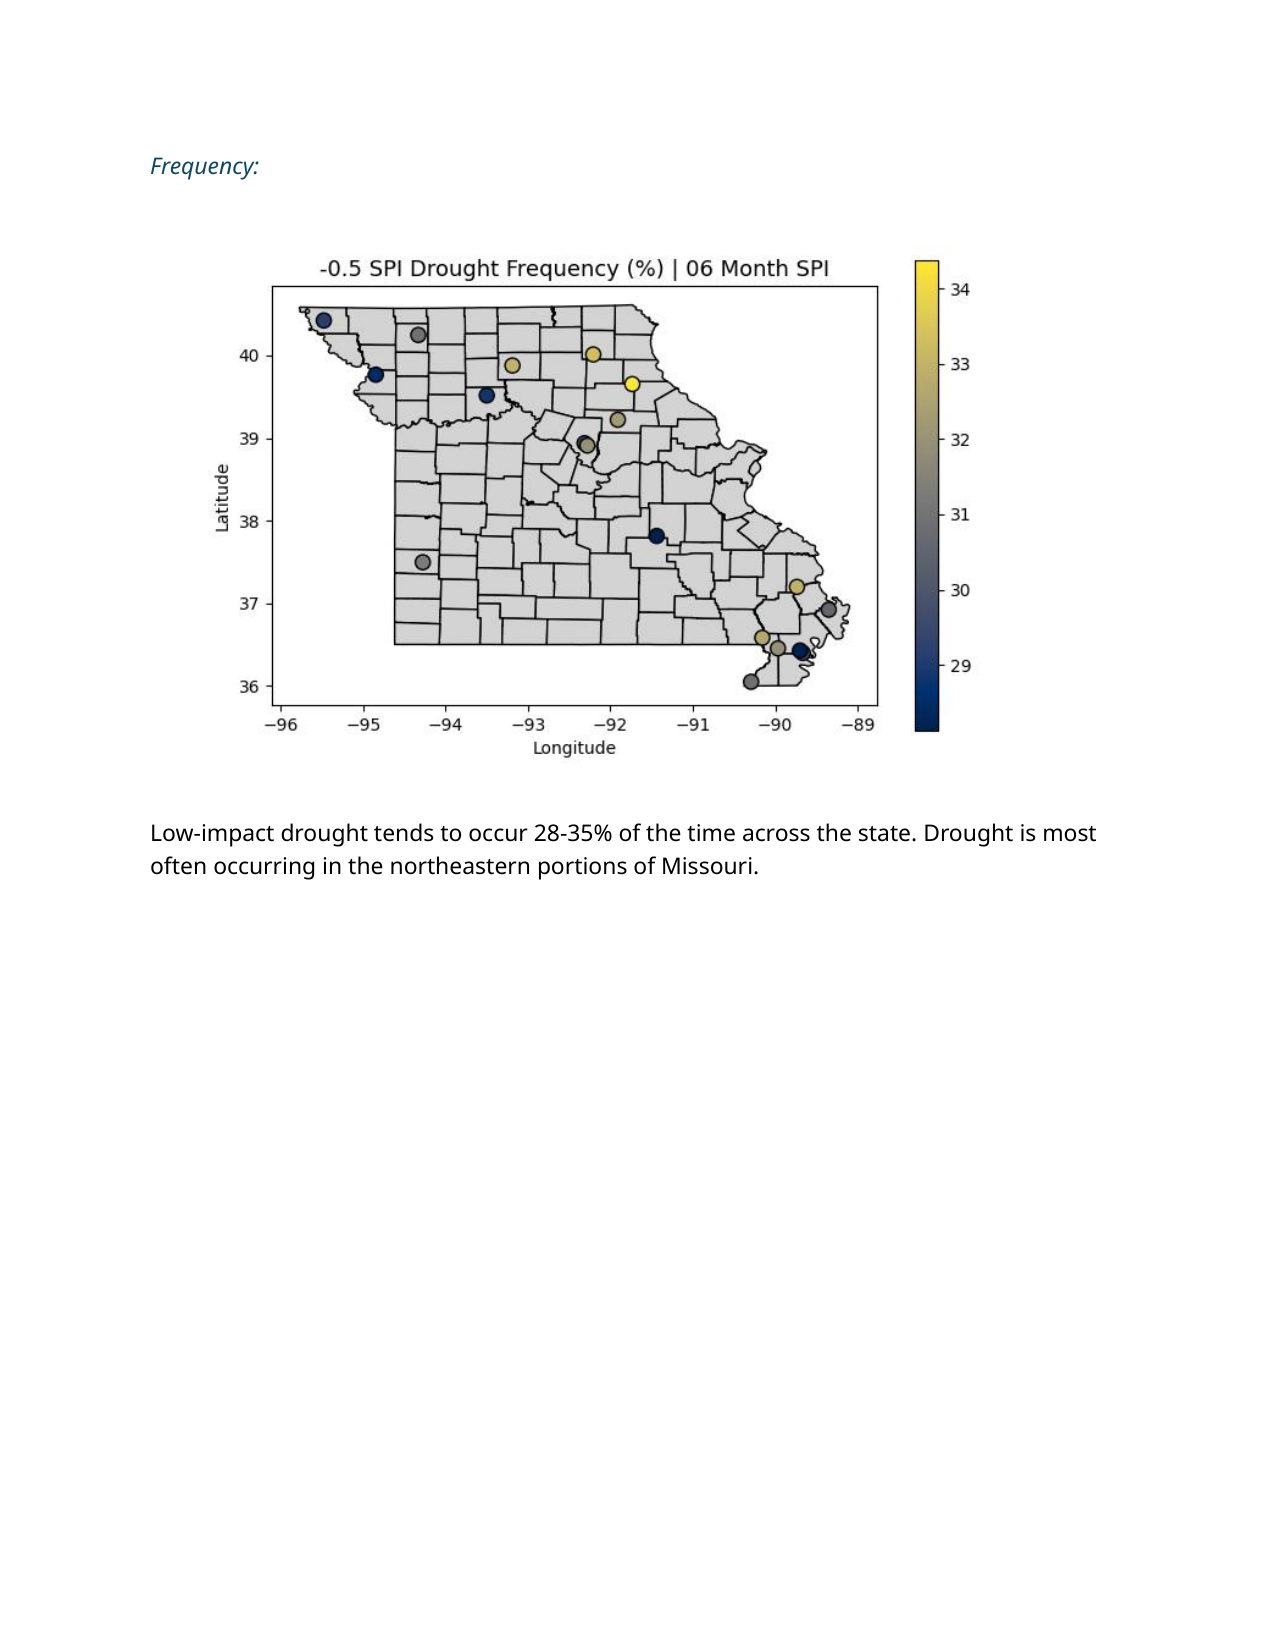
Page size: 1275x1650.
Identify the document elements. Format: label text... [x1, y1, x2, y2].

subtitle Frequency: [150, 150, 1125, 181]
picture [150, 187, 1125, 798]
text Low-impact drought tends to occur 28-35% of the time across the state. Drought is most often occurring in the northeastern portions of Missouri. [150, 816, 1125, 881]
